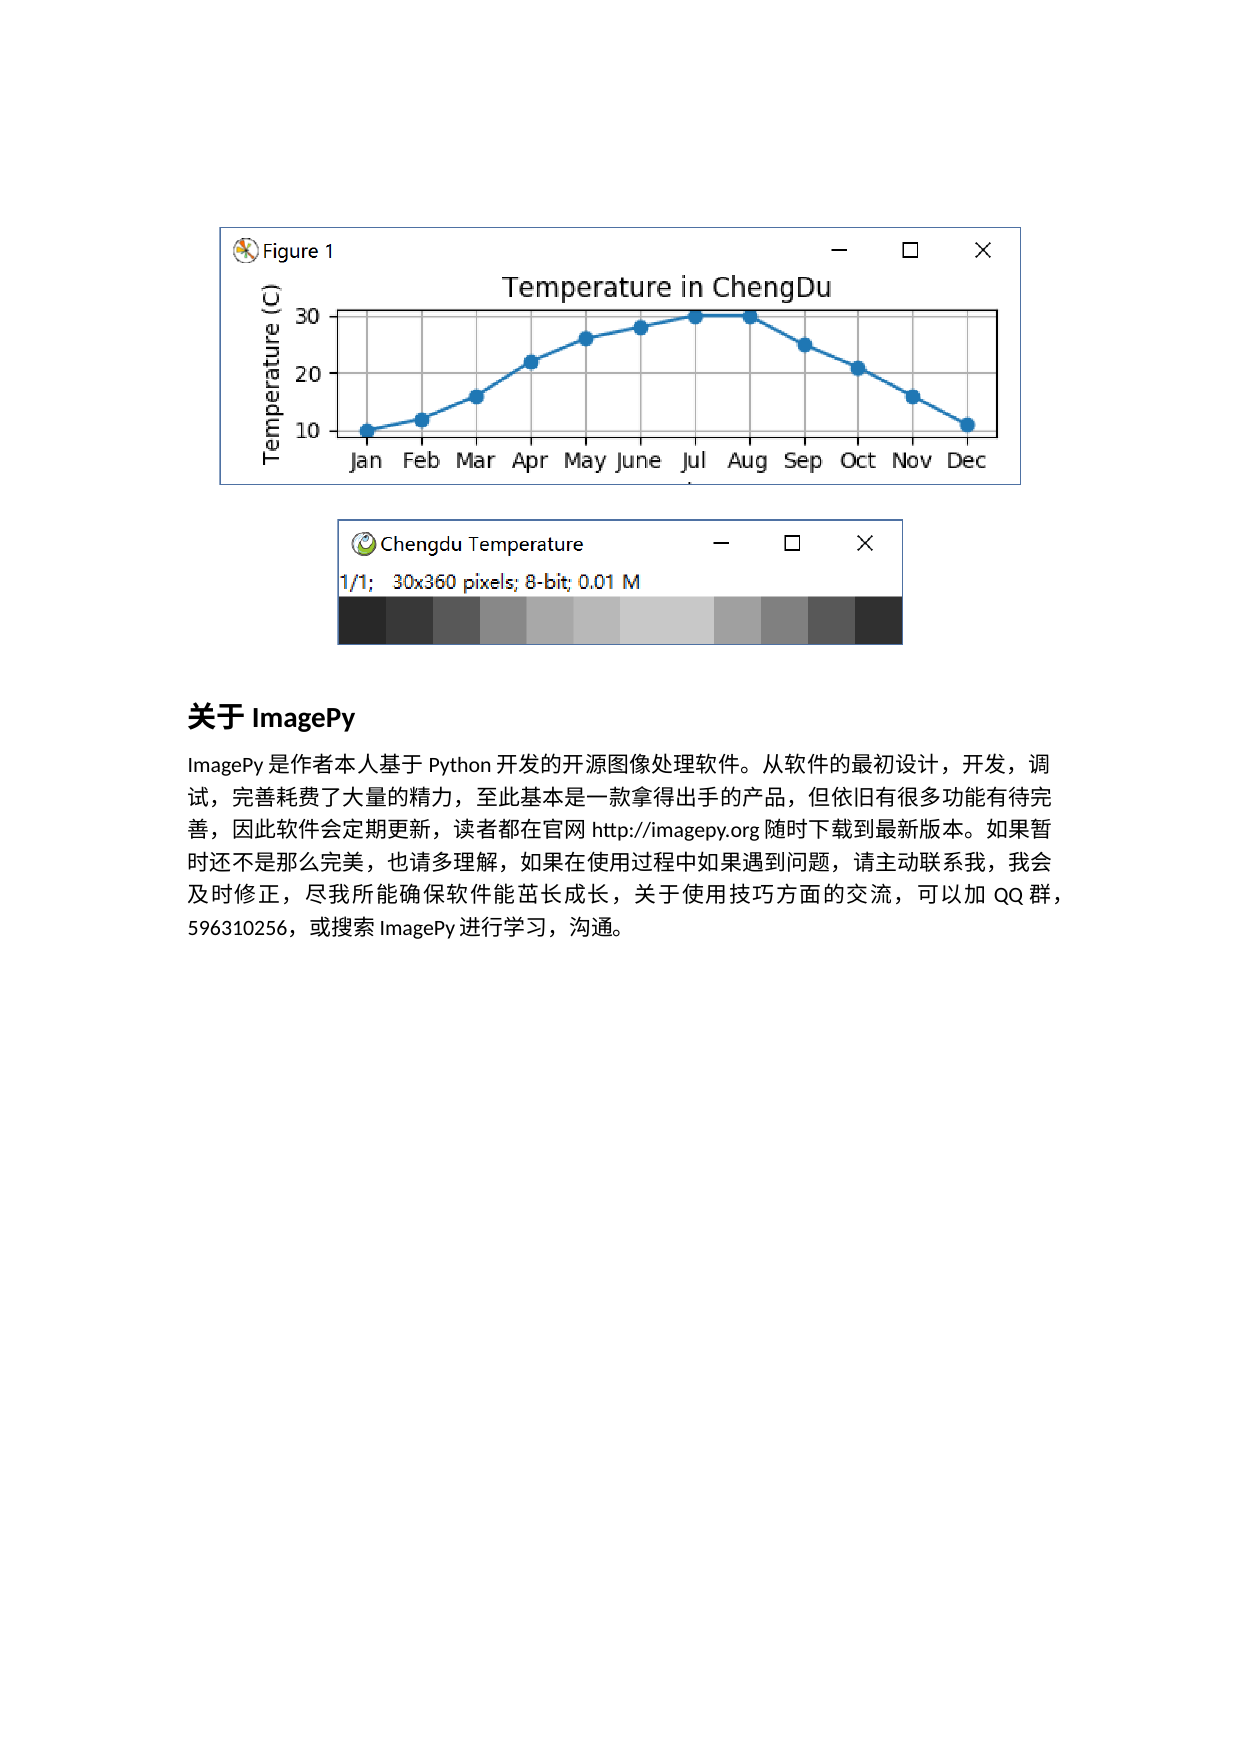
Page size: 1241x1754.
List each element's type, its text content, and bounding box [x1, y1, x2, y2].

picture [337, 519, 903, 645]
list ImagePy是作者本人基于Python开发的开源图像处理软件。从软件的最初设计，开发，调试，完善耗费了大量的精力，至此基本是一款拿得出手的产品，但依旧有很多功能有待完善，因此软件会定期更新，读者都在官网http://imagepy.org随时下载到最新版本。如果暂时还不是那么完美，也请多理解，如果在使用过程中如果遇到问题，请主动联系我，我会及时修正，尽我所能确保软件能茁长成长，关于使用技巧方面的交流，可以加QQ群，596310256，或搜索ImagePy进行学习，沟通。 [187, 747, 1053, 942]
picture [219, 227, 1021, 485]
list 关于ImagePy [187, 682, 1053, 747]
